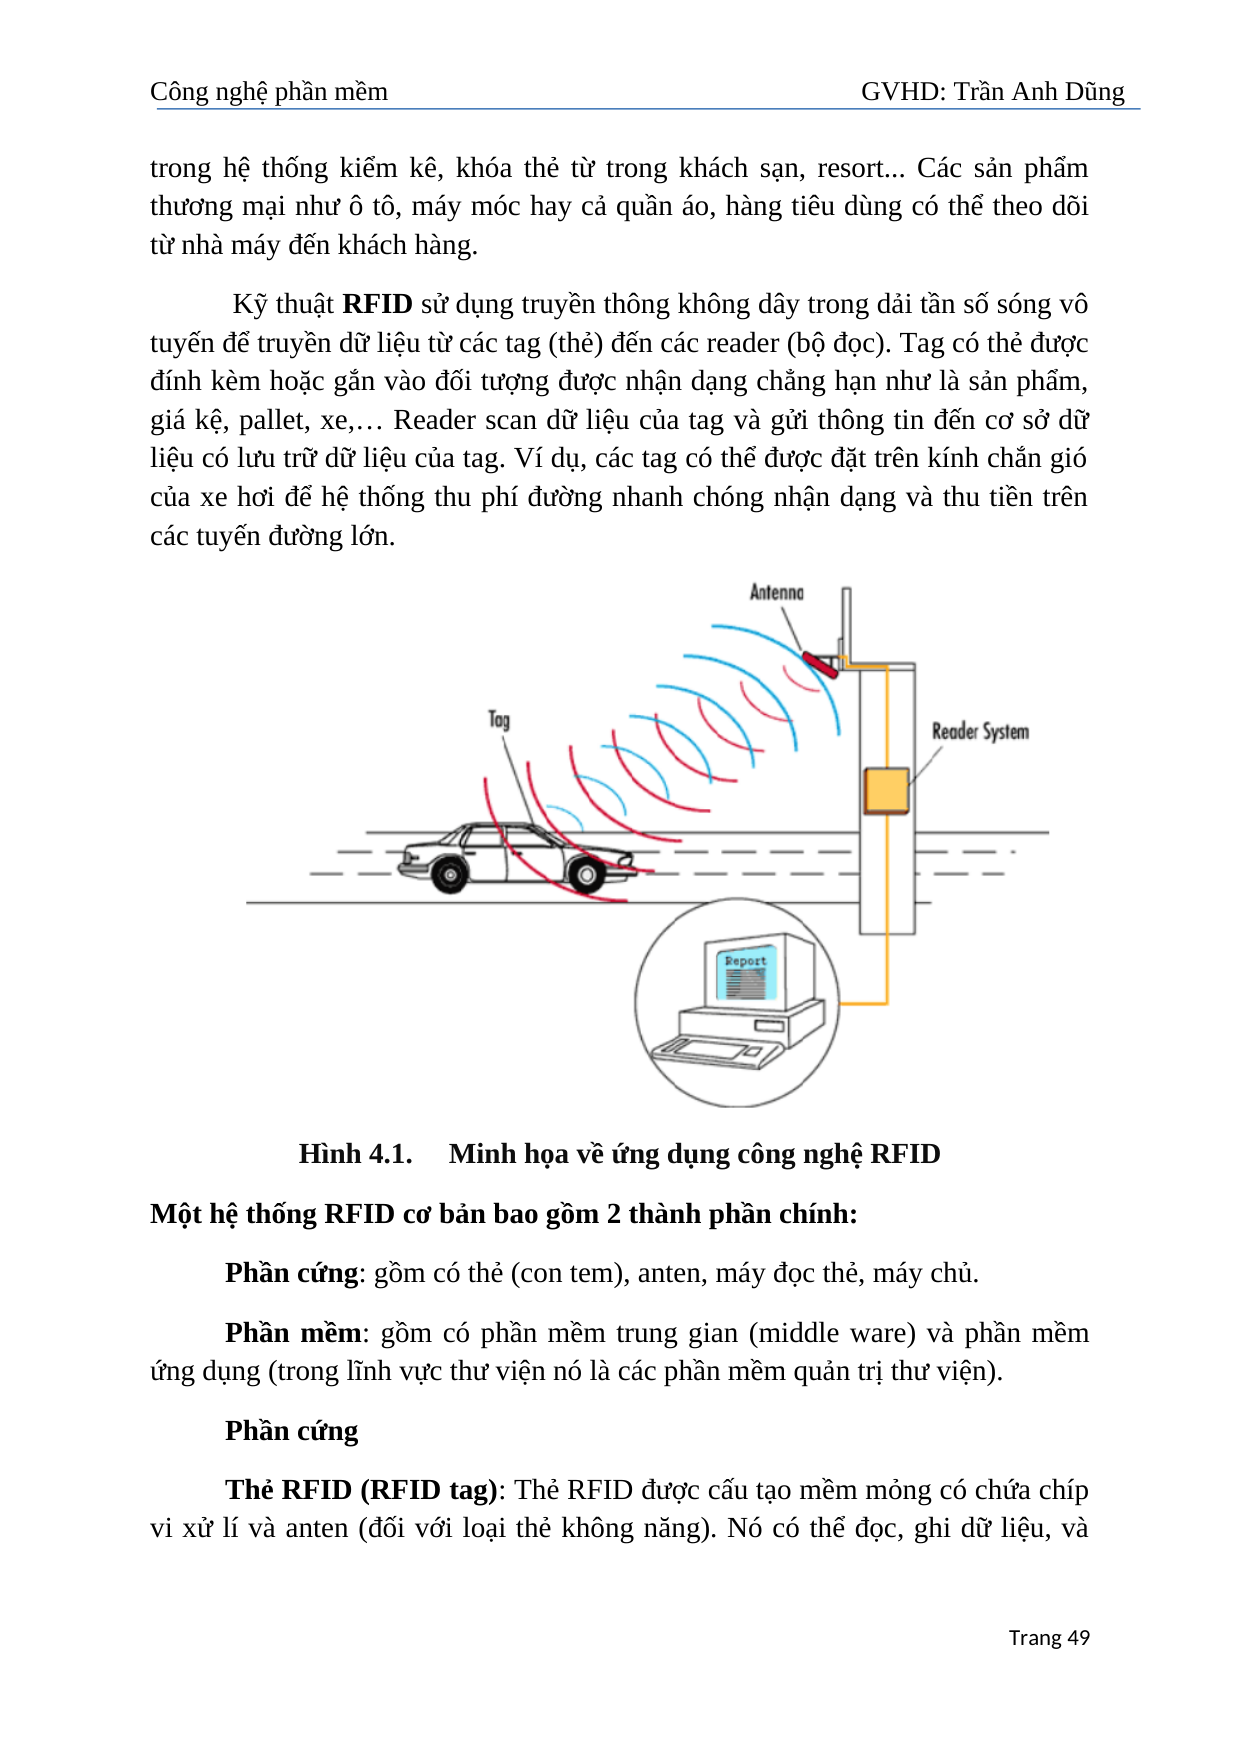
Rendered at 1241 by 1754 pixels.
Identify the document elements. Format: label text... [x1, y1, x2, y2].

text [150, 150, 1090, 261]
text Một hệ thống RFID cơ bản bao gồm 2 thành phần chính: [150, 1196, 1090, 1229]
text Phần cứng: gồm có thẻ (con tem), anten, máy đọc thẻ, máy chủ. [150, 1255, 1090, 1289]
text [150, 1472, 1090, 1544]
text Kỹ thuật RFID sử dụng truyền thông không dây trong dải tần số sóng vô tuyến để truyền dữ liệu từ các tag (thẻ) đến các reader (bộ đọc). Tag có thẻ được đính kèm hoặc gắn vào đối tượng được nhận dạng chẳng hạn như là sản phẩm, giá kệ, pallet, xe,… Reader scan dữ liệu của tag và gửi thông tin đến cơ sở dữ liệu có lưu trữ dữ liệu của tag. Ví dụ, các tag có thể được đặt trên kính chắn gió của xe hơi để hệ thống thu phí đường nhanh chóng nhận dạng và thu tiền trên các tuyến đường lớn. [150, 286, 1090, 551]
text Phần cứng [150, 1413, 1090, 1446]
picture [225, 577, 1082, 1114]
text Phần mềm: gồm có phần mềm trung gian (middle ware) và phần mềm ứng dụng (trong lĩnh vực thư viện nó là các phần mềm quản trị thư viện). [150, 1315, 1090, 1387]
subtitle Minh họa về ứng dụng công nghệ RFID [150, 1137, 1090, 1170]
